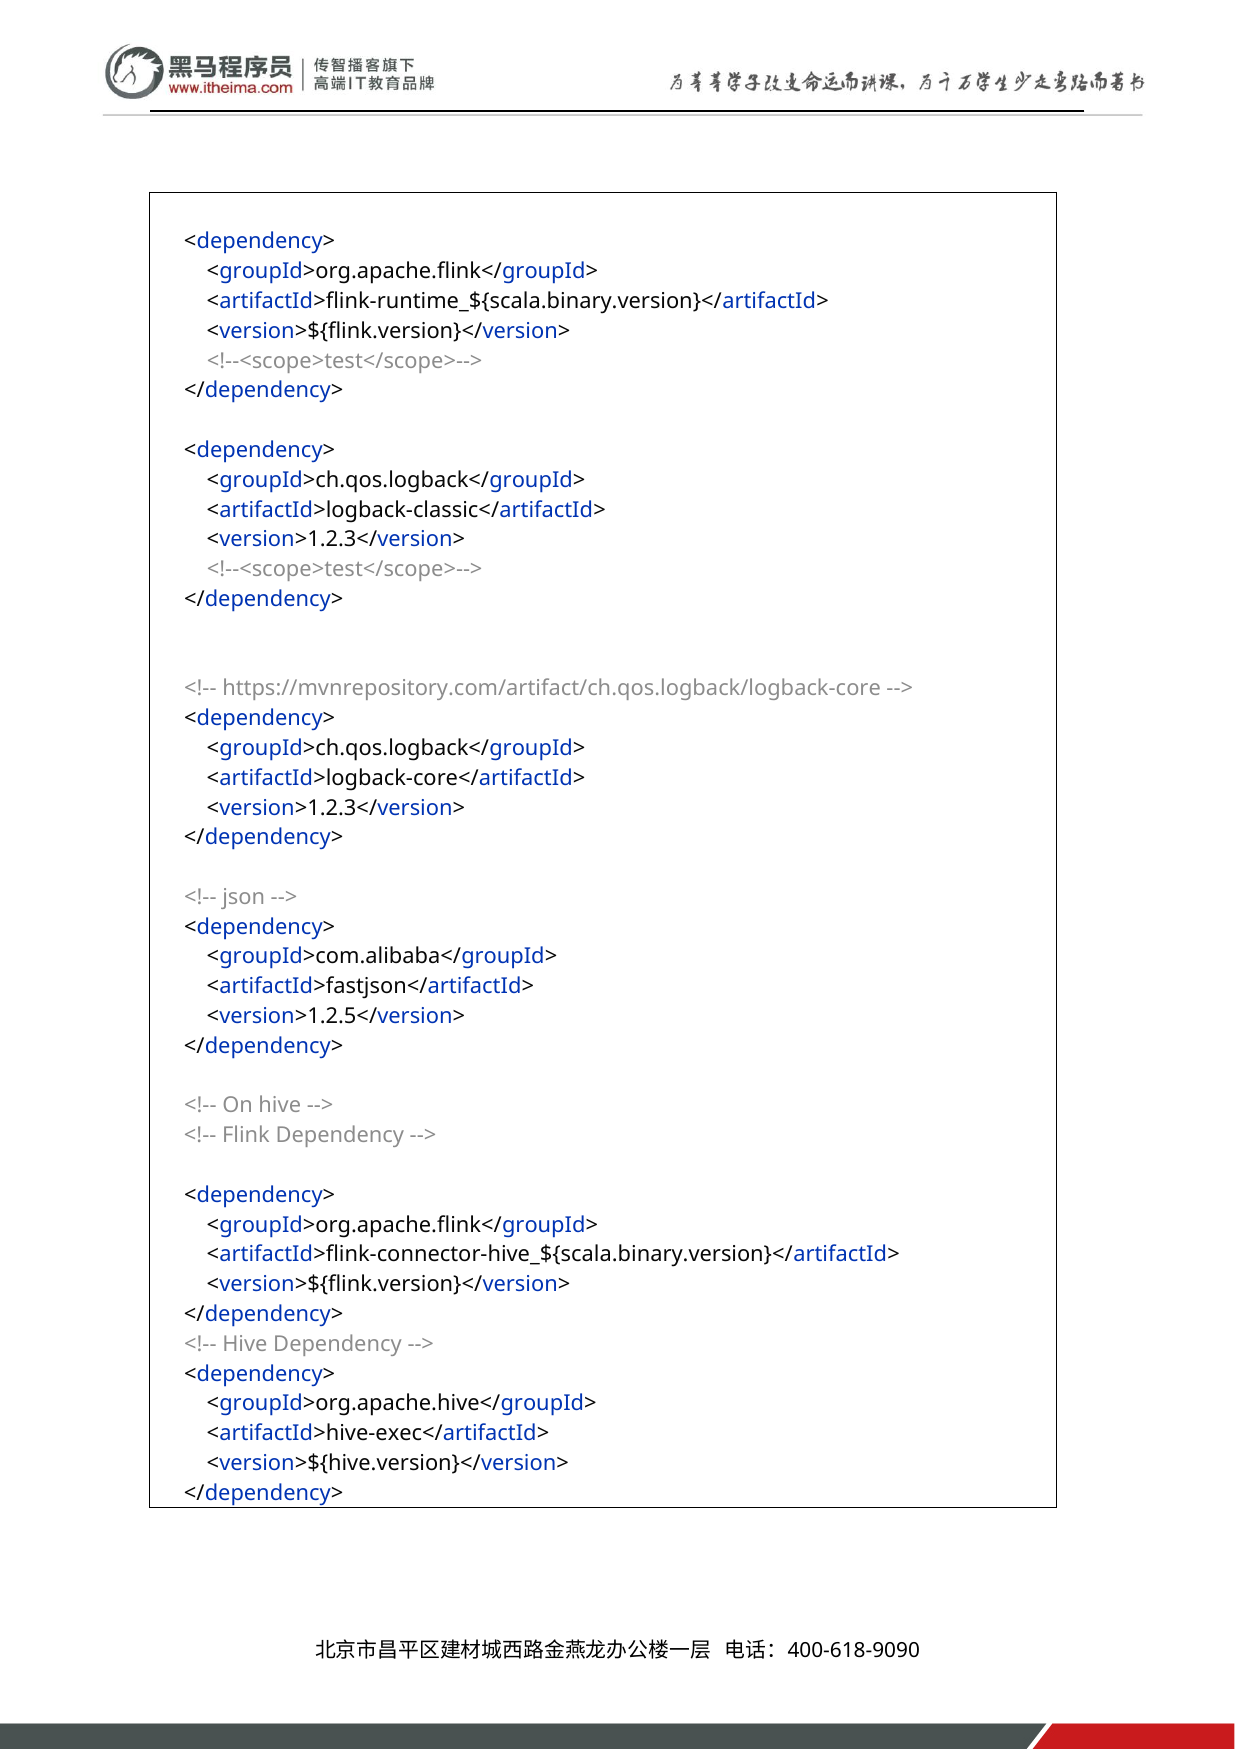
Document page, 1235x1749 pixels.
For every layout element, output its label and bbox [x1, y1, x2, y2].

picture [0, 1664, 1235, 1749]
table_header [150, 193, 1056, 1507]
picture [0, 0, 1235, 123]
